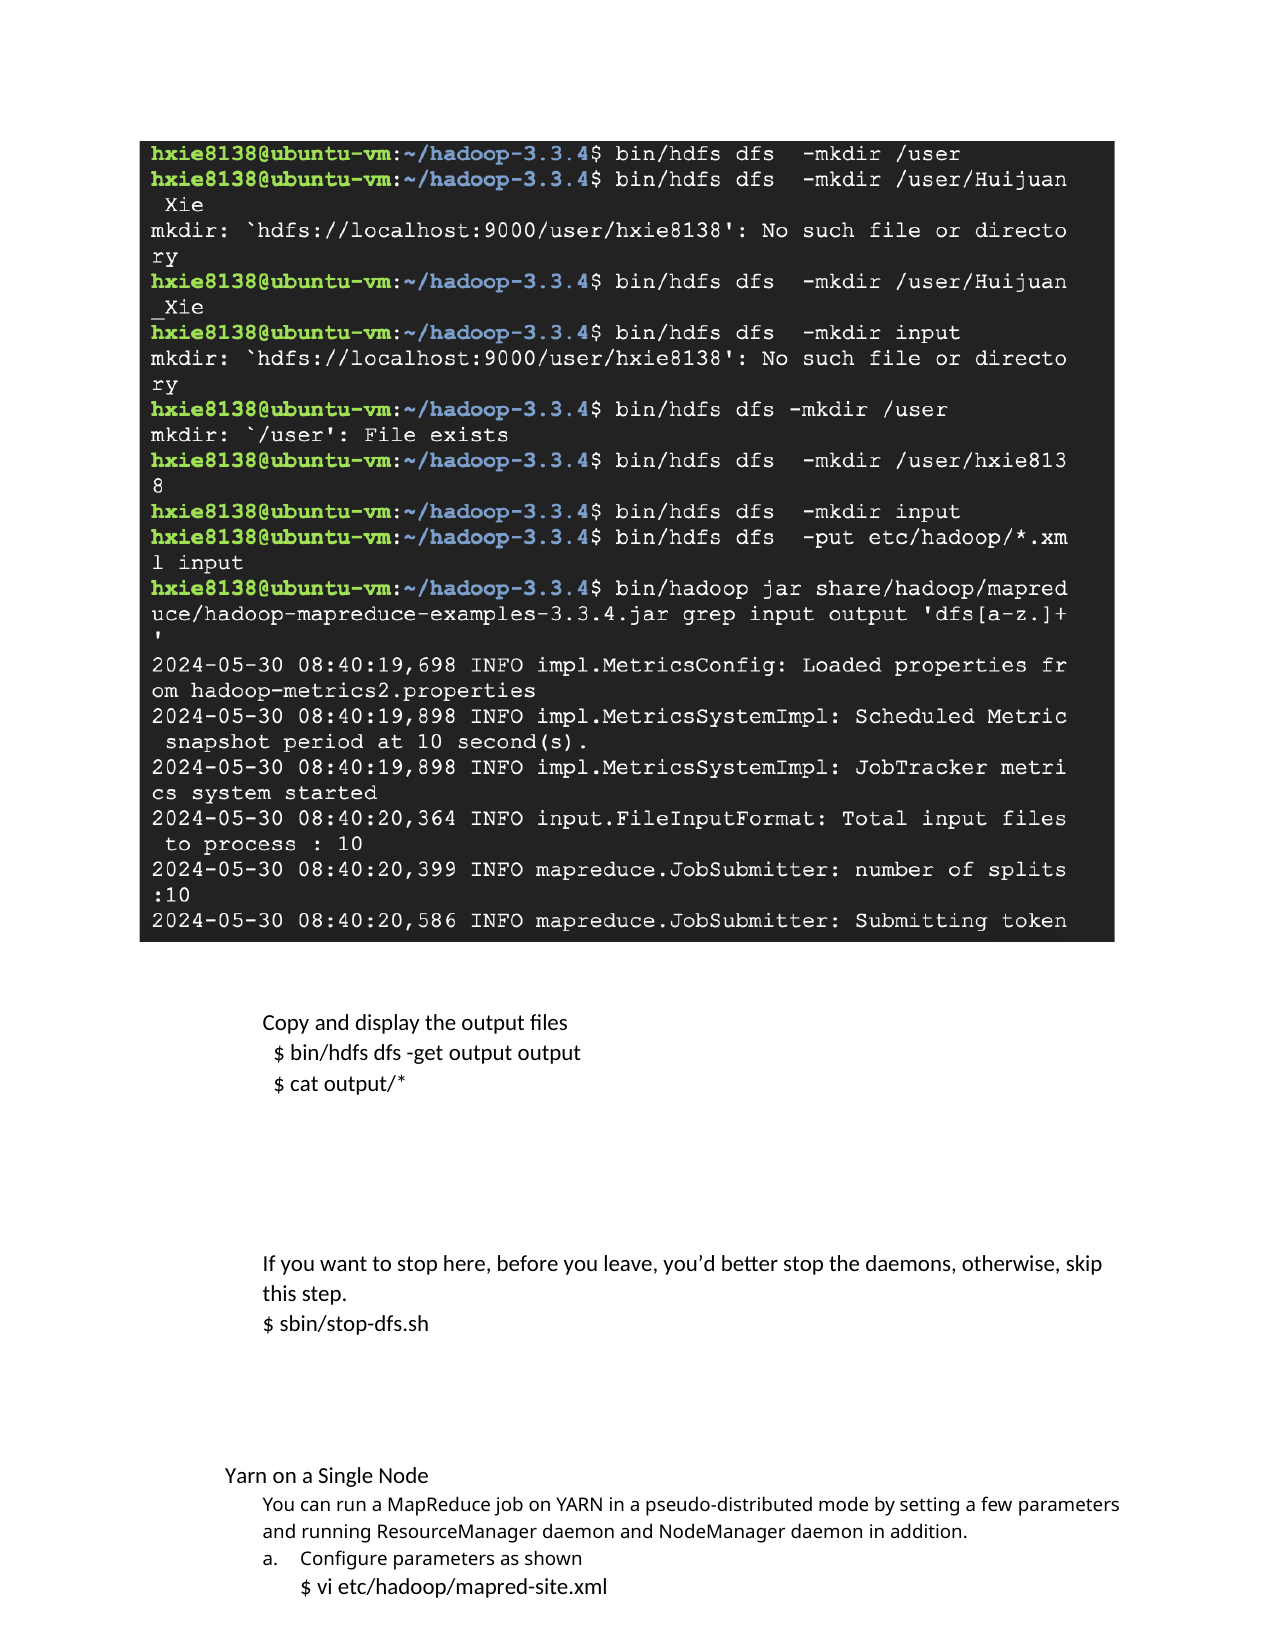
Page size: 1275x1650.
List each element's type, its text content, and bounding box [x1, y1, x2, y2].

text Yarn on a Single Node [225, 1461, 1131, 1489]
text $ cat output/* [273, 1069, 1131, 1097]
text $ vi etc/hadoop/mapred-site.xml [300, 1572, 1131, 1600]
list Configure parameters as shown [262, 1545, 1131, 1571]
picture [139, 141, 1115, 942]
text $ bin/hdfs dfs -get output output [273, 1038, 1131, 1066]
text $ sbin/stop-dfs.sh [262, 1309, 1131, 1337]
text Copy and display the output files [262, 1008, 1131, 1036]
text If you want to stop here, before you leave, you’d better stop the daemons, otherwise, skip this step. [262, 1249, 1107, 1307]
text You can run a MapReduce job on YARN in a pseudo-distributed mode by setting a few parameters and running ResourceManager daemon and NodeManager daemon in addition. [262, 1491, 1131, 1543]
